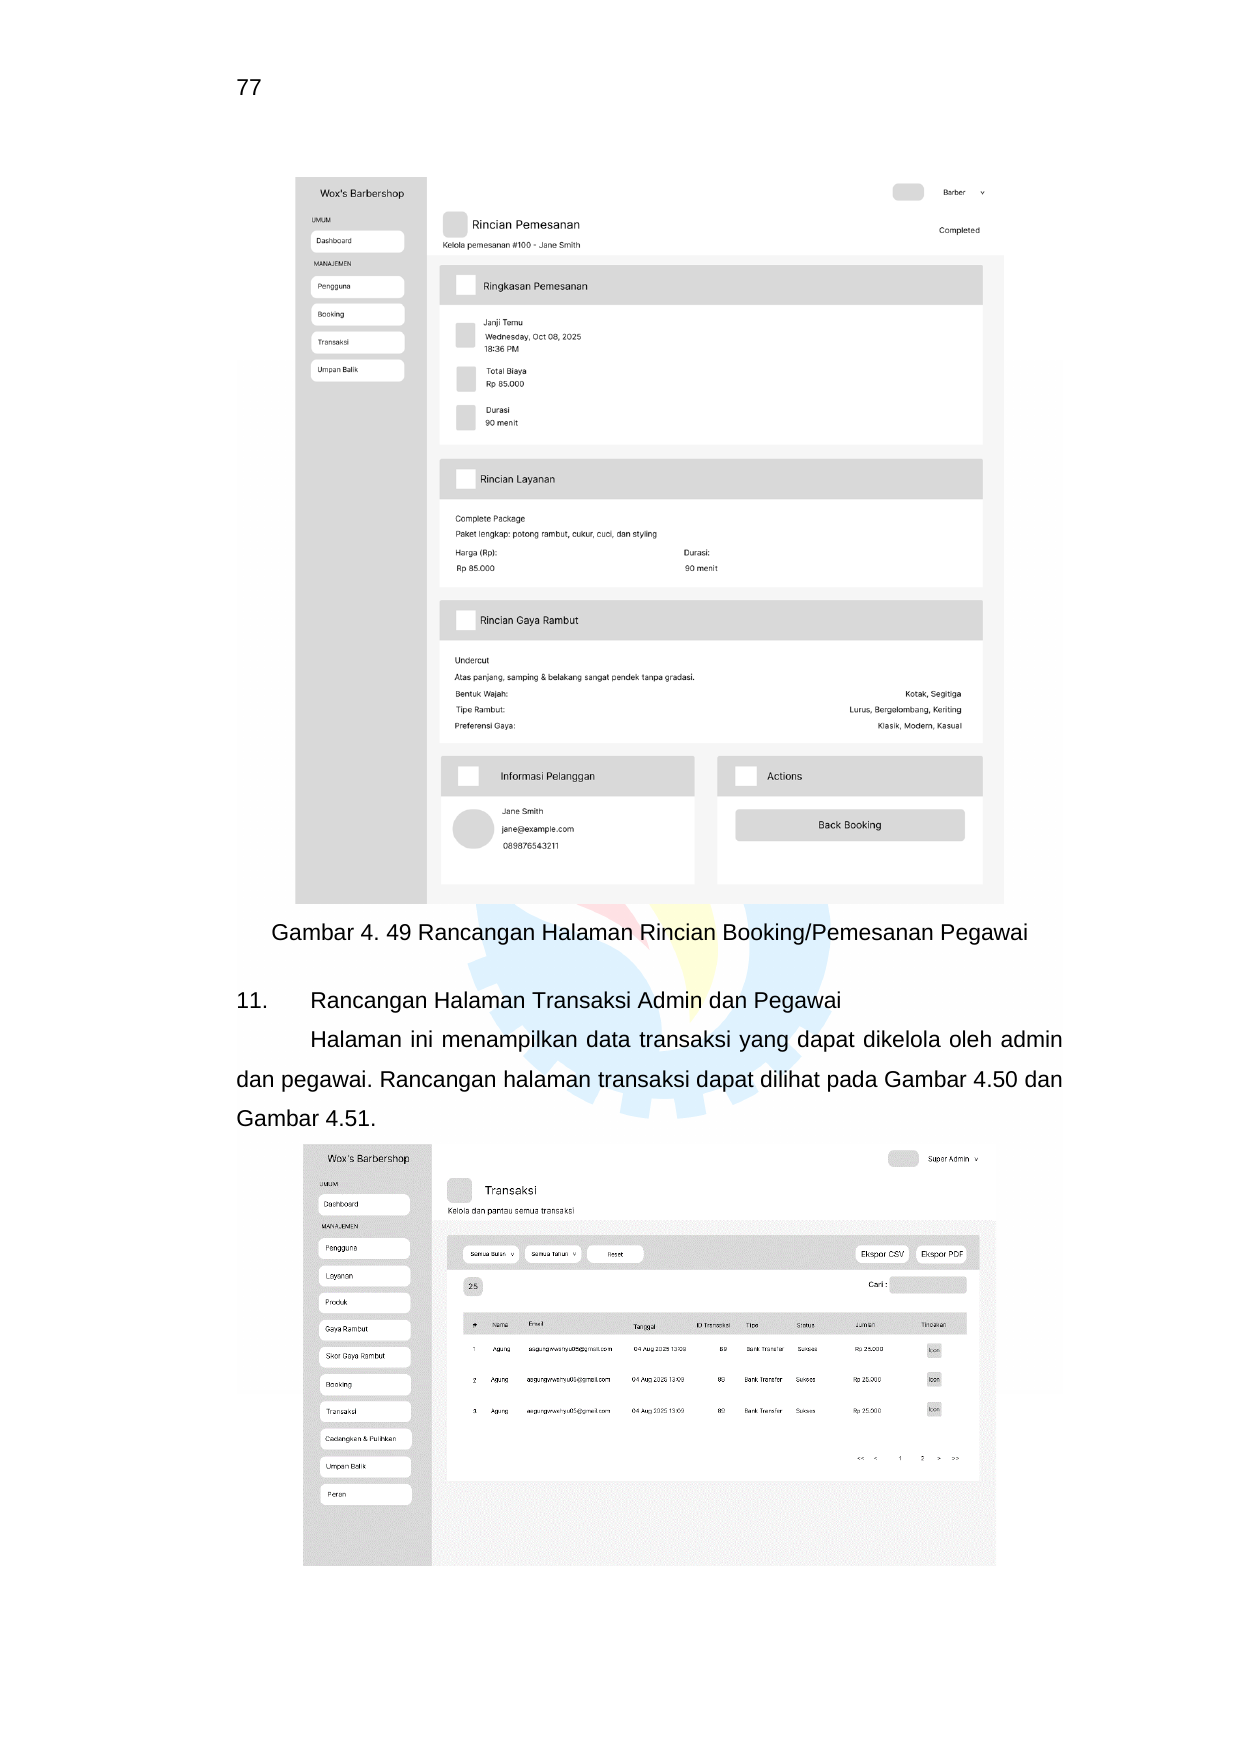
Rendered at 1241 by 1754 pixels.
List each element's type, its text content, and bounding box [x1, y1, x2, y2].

text Halaman ini menampilkan data transaksi yang dapat dikelola oleh admin dan pegawai. Rancangan halaman transaksi dapat dilihat pada Gambar 4.50 dan Gambar 4.51. [236, 1026, 1063, 1131]
picture [295, 177, 1004, 904]
text Gambar 4. 49 Rancangan Halaman Rincian Booking/Pemesanan Pegawai [236, 918, 1063, 945]
picture [303, 1144, 997, 1566]
list Rancangan Halaman Transaksi Admin dan Pegawai [236, 987, 1063, 1013]
